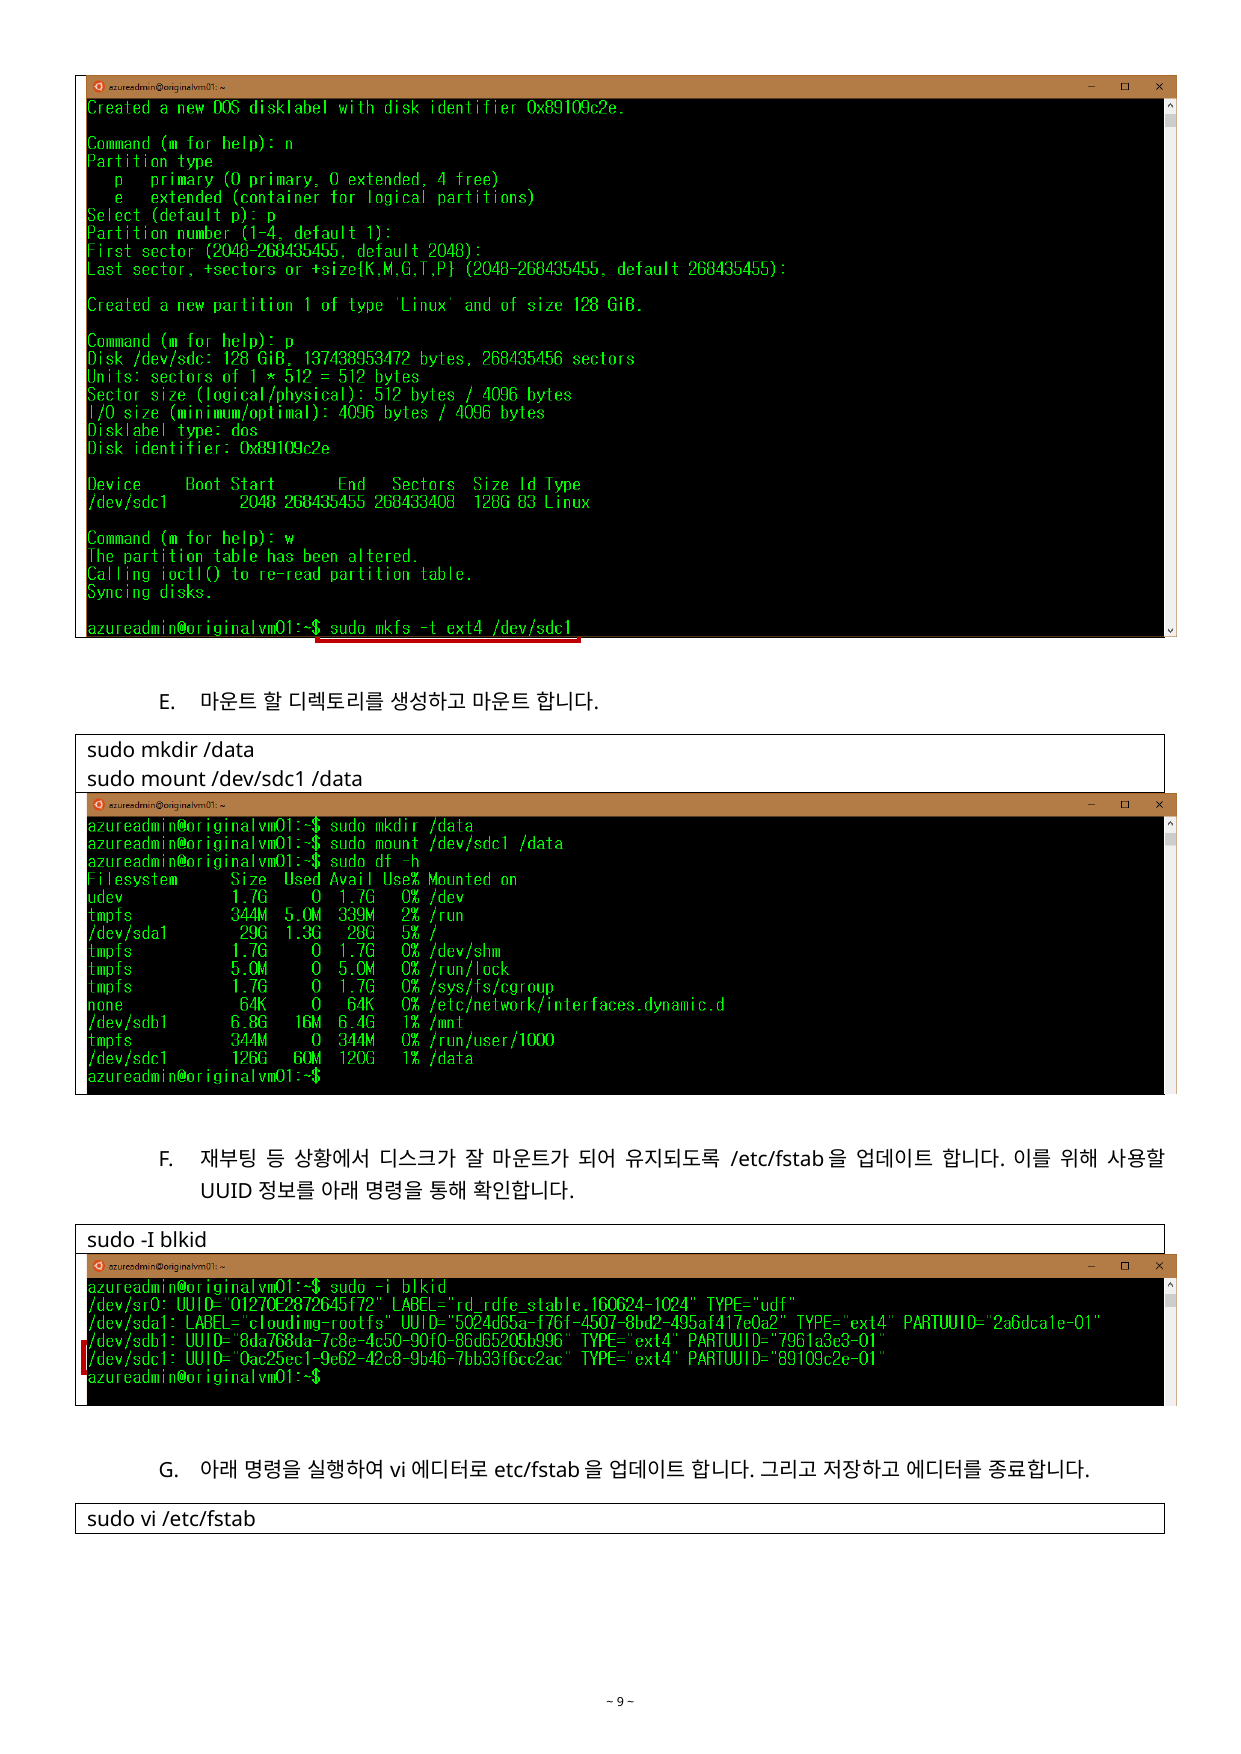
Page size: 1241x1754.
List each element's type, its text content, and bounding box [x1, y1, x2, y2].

table_header sudo -I blkid [76, 1225, 1164, 1253]
table_cell [76, 76, 86, 637]
list 아래 명령을 실행하여 vi 에디터로 etc/fstab을 업데이트 합니다. 그리고 저장하고 에디터를 종료합니다. [158, 1453, 1165, 1484]
table_cell [76, 1254, 86, 1405]
picture [86, 793, 1177, 1094]
list 마운트 할 디렉토리를 생성하고 마운트 합니다. [158, 685, 1165, 715]
table_header sudo vi /etc/fstab [76, 1504, 1164, 1532]
table_header sudo mkdir /data sudo mount /dev/sdc1 /data [76, 735, 1164, 792]
table_cell [76, 793, 86, 1093]
picture [86, 75, 1177, 637]
picture [86, 1254, 1177, 1406]
list 재부팅 등 상황에서 디스크가 잘 마운트가 되어 유지되도록 /etc/fstab을 업데이트 합니다. 이를 위해 사용할 UUID 정보를 아래 명령을 통해 확인합니다. [158, 1142, 1165, 1205]
